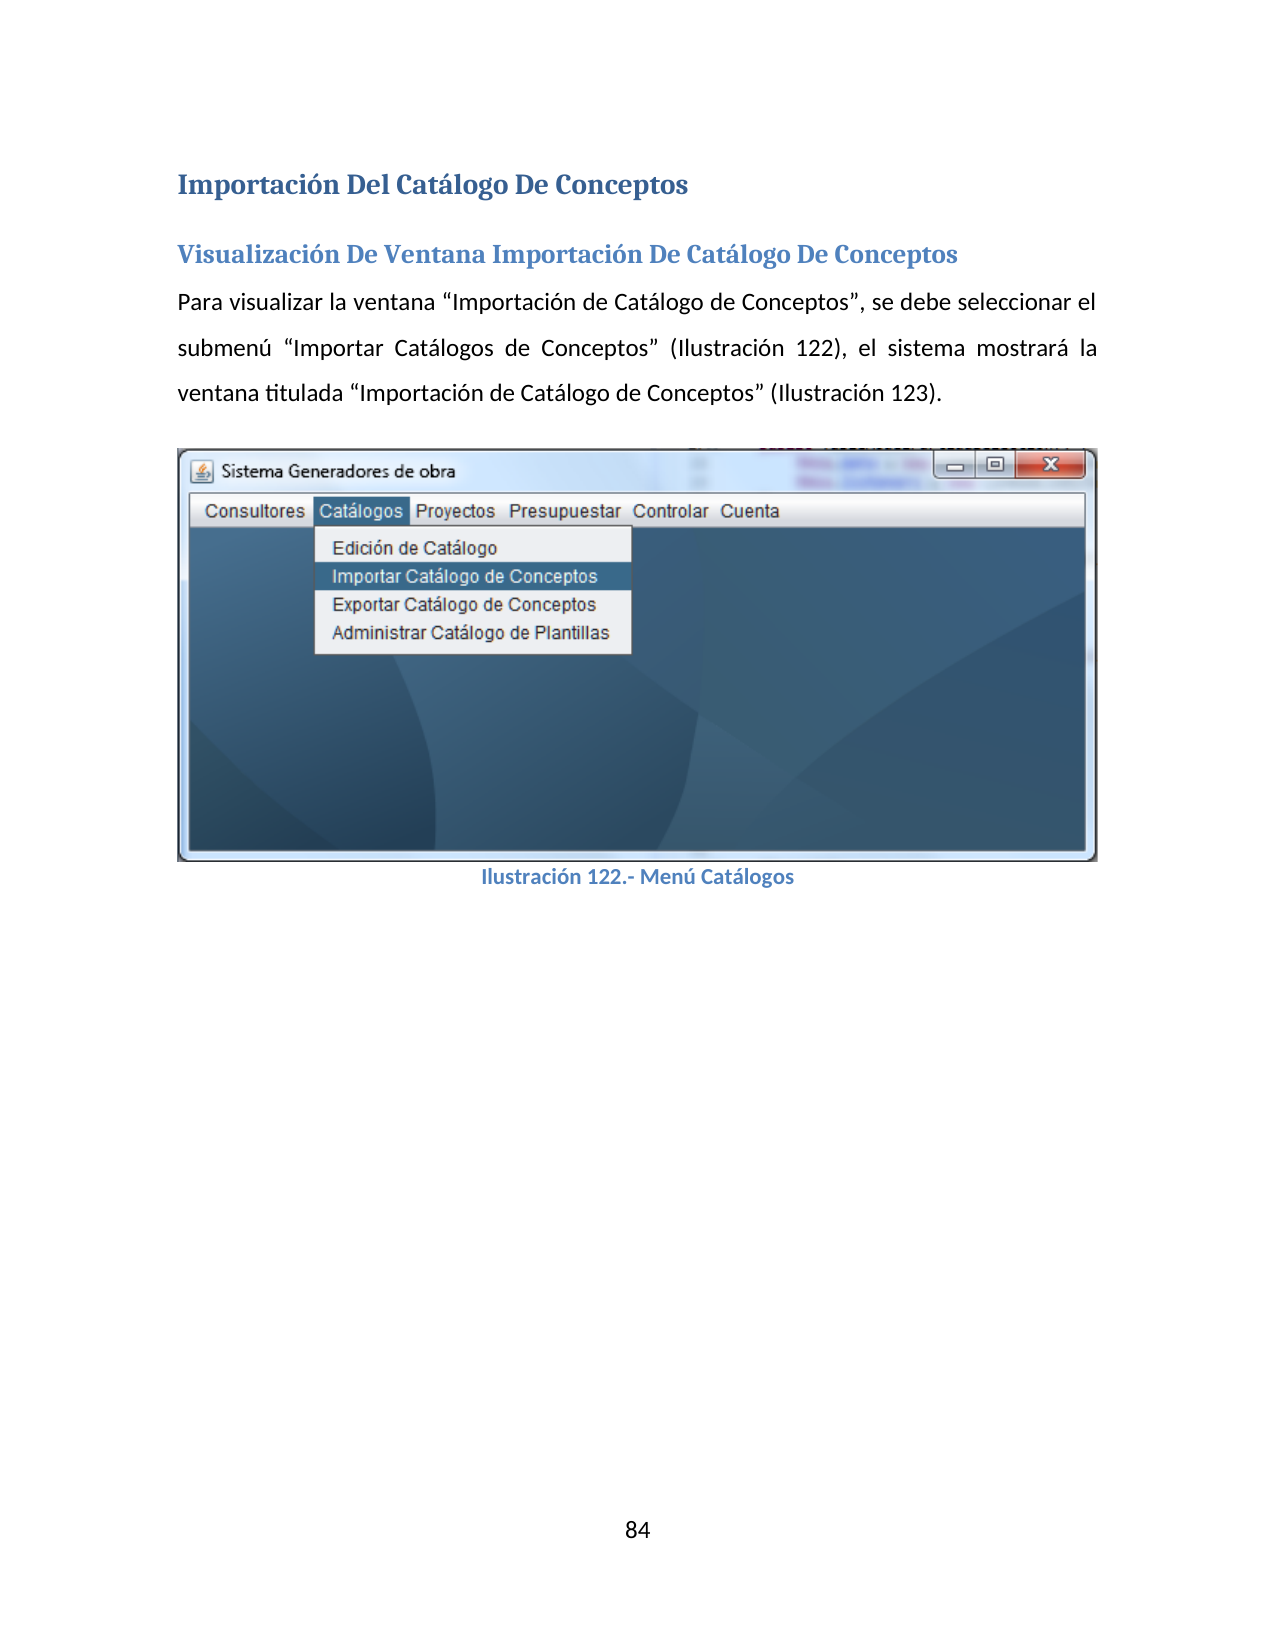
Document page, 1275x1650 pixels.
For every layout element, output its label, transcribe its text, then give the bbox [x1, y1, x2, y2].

subtitle Visualización De Ventana Importación De Catálogo De Conceptos [177, 239, 1098, 270]
subtitle Importación Del Catálogo De Conceptos [177, 168, 1098, 202]
picture [177, 448, 1098, 862]
text Para visualizar la ventana “Importación de Catálogo de Conceptos”, se debe seleccionar el submenú “Importar Catálogos de Conceptos” (Ilustración 122), el sistema mostrará la ventana titulada “Importación de Catálogo de Conceptos” (Ilustración 123). [177, 286, 1098, 408]
